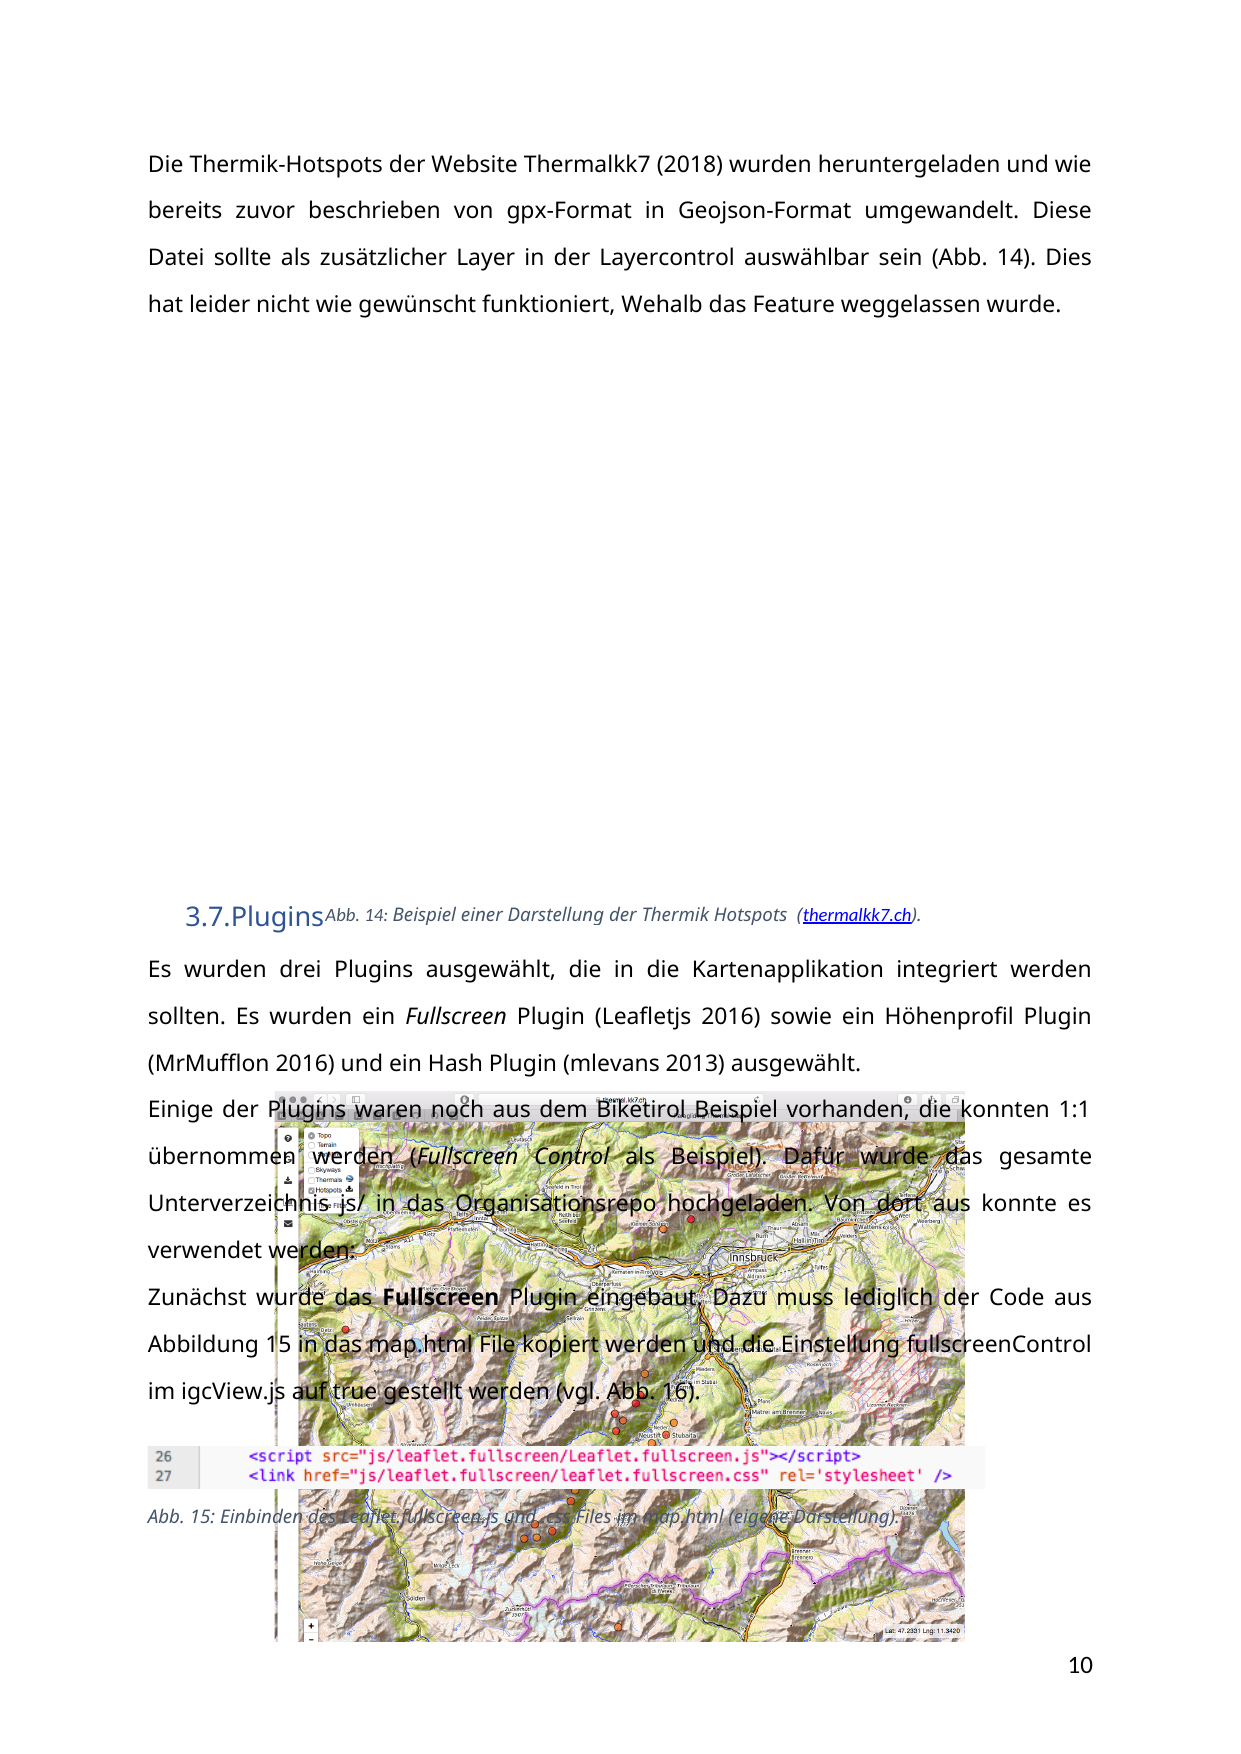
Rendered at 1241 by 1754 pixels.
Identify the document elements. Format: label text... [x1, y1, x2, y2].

text Abb. 15: Einbinden des Leaflet.fullscreen.js und .css Files im map.html (eigene Darstellung). [148, 1503, 1093, 1529]
text Einige der Plugins waren noch aus dem Biketirol Beispiel vorhanden, die konnten 1:1 übernommen werden (Fullscreen Control als Beispiel). Dafür wurde das gesamte Unterverzeichnis js/ in das Organisationsrepo hochgeladen. Von dort aus konnte es verwendet werden: [148, 1093, 1093, 1265]
picture [274, 1529, 965, 1642]
text Es wurden drei Plugins ausgewählt, die in die Kartenapplikation integriert werden sollten. Es wurden ein Fullscreen Plugin (Leafletjs 2016) sowie ein Höhenprofil Plugin (MrMufflon 2016) und ein Hash Plugin (mlevans 2013) ausgewählt. [148, 953, 1093, 1078]
subtitle Plugins [185, 897, 1093, 934]
picture [274, 1265, 965, 1281]
picture [147, 1406, 986, 1503]
text Die Thermik-Hotspots der Website Thermalkk7 (2018) wurden heruntergeladen und wie bereits zuvor beschrieben von gpx-Format in Geojson-Format umgewandelt. Diese Datei sollte als zusätzlicher Layer in der Layercontrol auswählbar sein (Abb. 14). Dies hat leider nicht wie gewünscht funktioniert, Wehalb das Feature weggelassen wurde. [148, 148, 1093, 319]
text Zunächst wurde das Fullscreen Plugin eingebaut. Dazu muss lediglich der Code aus Abbildung 15 in das map.html File kopiert werden und die Einstellung fullscreenControl im igcView.js auf true gestellt werden (vgl. Abb. 16). [148, 1281, 1093, 1406]
